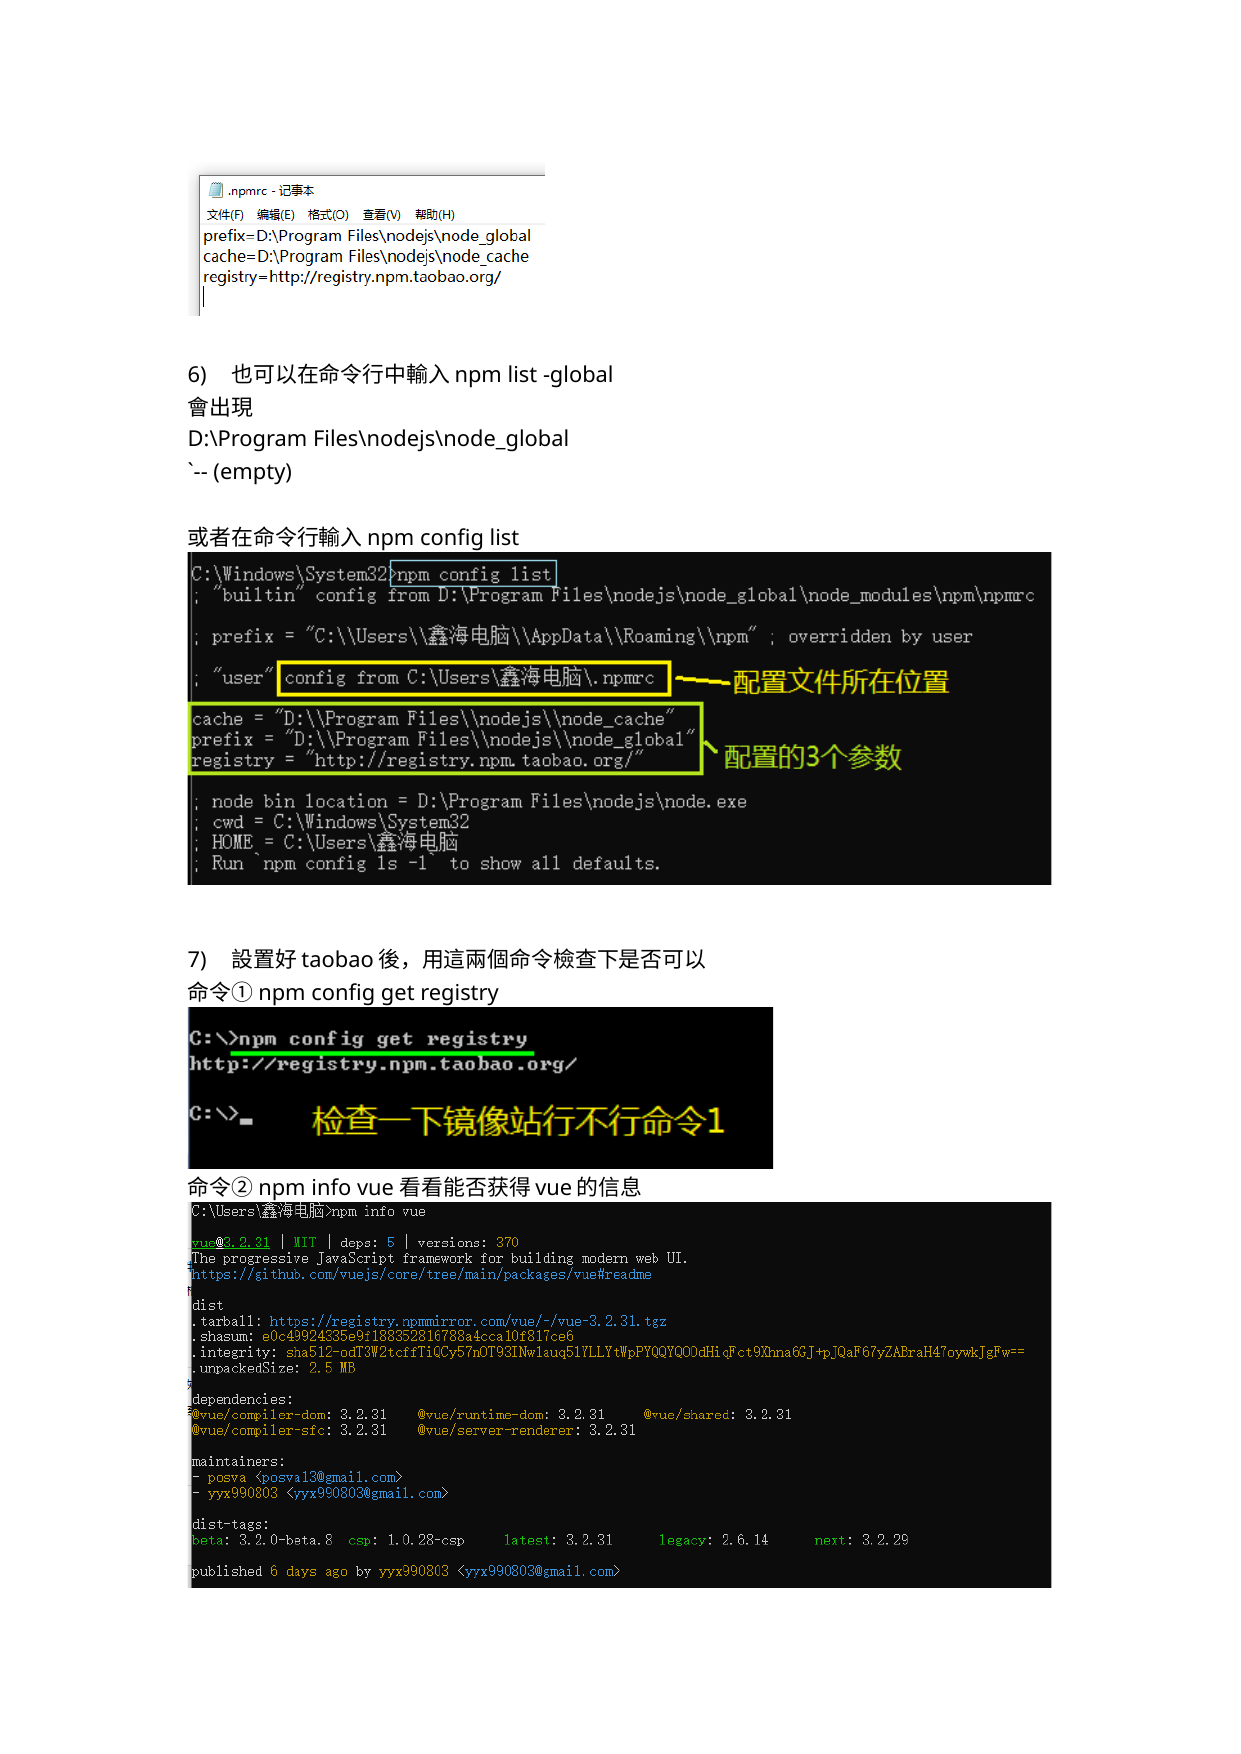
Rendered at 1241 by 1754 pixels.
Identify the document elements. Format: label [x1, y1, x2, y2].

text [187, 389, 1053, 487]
picture [187, 552, 1052, 885]
picture [187, 1007, 774, 1169]
picture [187, 162, 545, 316]
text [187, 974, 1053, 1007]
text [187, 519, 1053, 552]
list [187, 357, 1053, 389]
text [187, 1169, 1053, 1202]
picture [187, 1202, 1052, 1588]
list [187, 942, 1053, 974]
